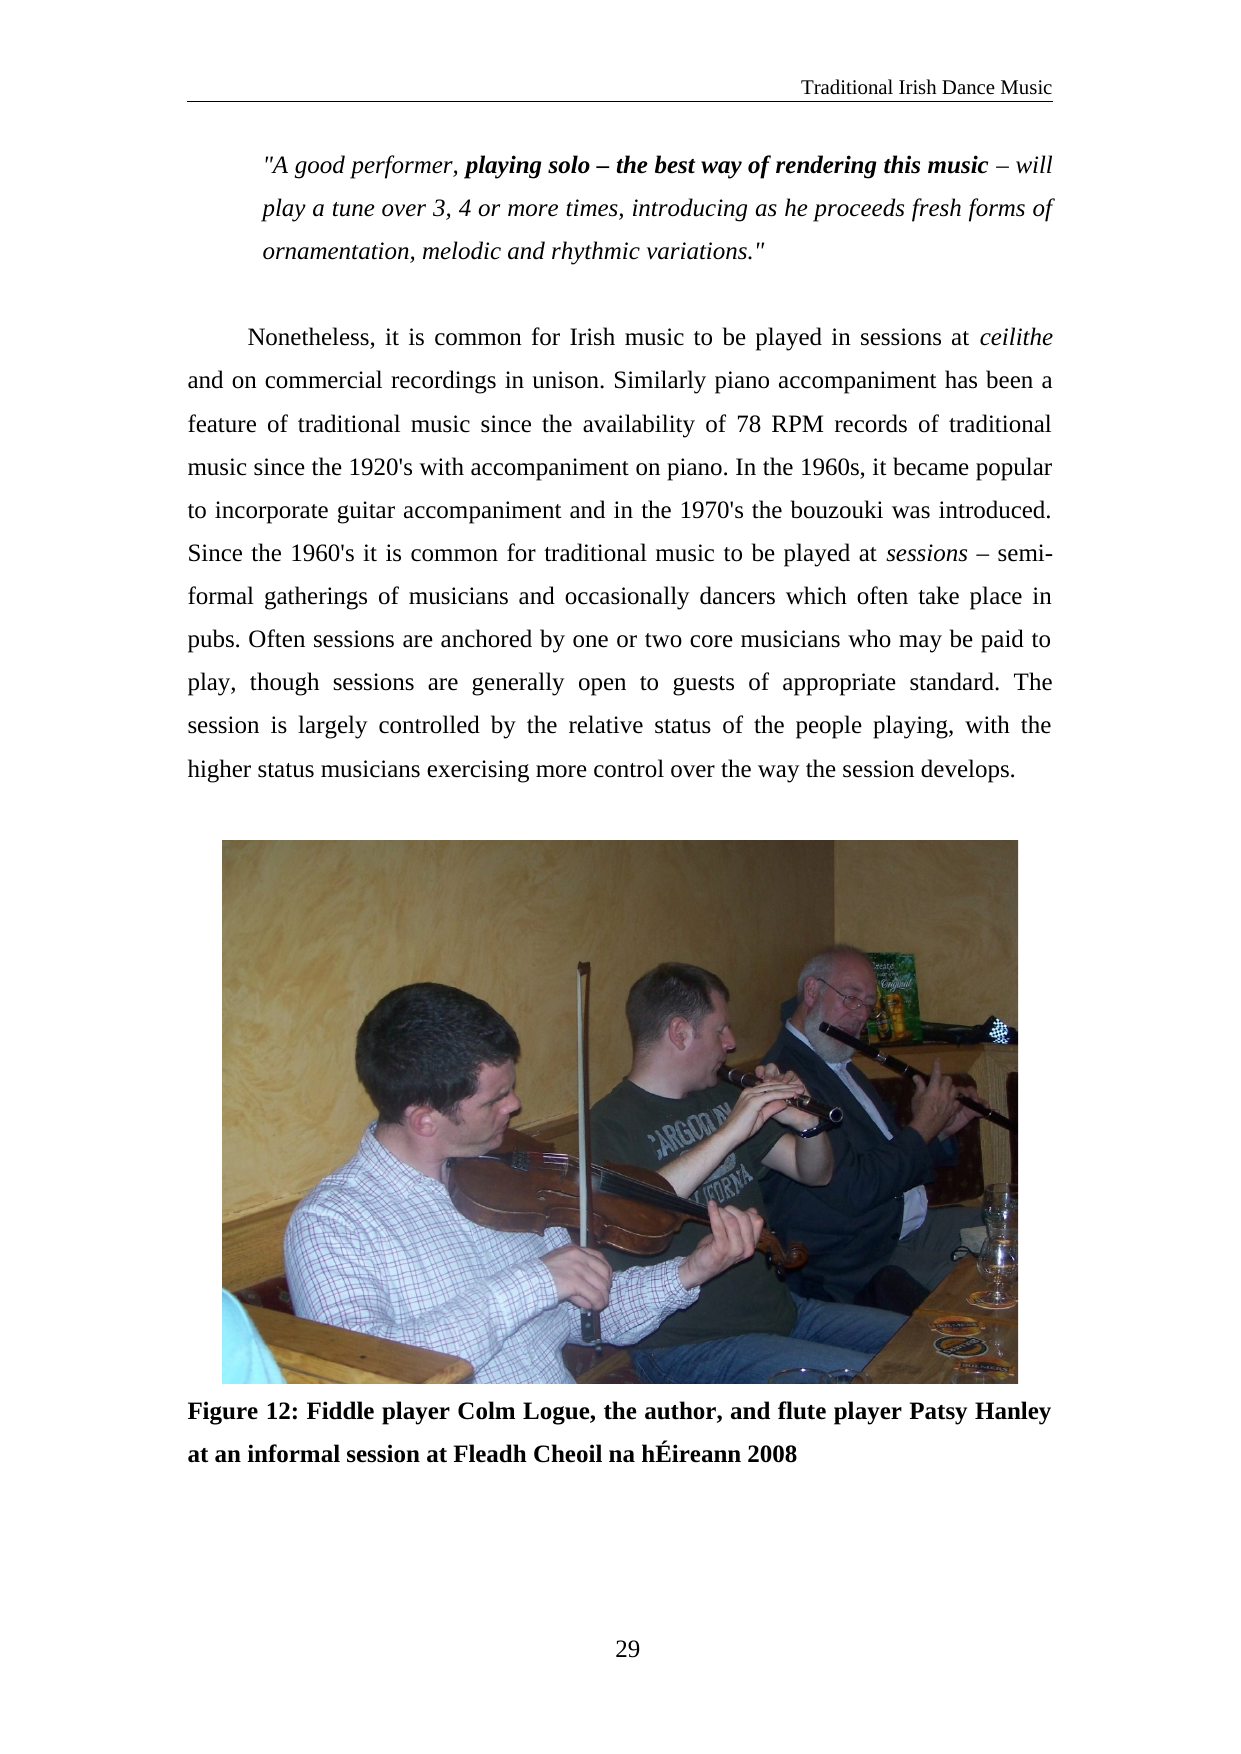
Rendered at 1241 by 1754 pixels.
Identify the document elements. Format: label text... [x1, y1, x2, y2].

picture [222, 840, 1019, 1384]
text "A good performer, playing solo – the best way of rendering this music – will play a tune over 3, 4 or more times, introducing as he proceeds fresh forms of ornamentation, melodic and rhythmic variations." [262, 150, 1053, 265]
text Nonetheless, it is common for Irish music to be played in sessions at ceilithe and on commercial recordings in unison. Similarly piano accompaniment has been a feature of traditional music since the availability of 78 RPM records of traditional music since the 1920's with accompaniment on piano. In the 1960s, it became popular to incorporate guitar accompaniment and in the 1970's the bouzouki was introduced. Since the 1960's it is common for traditional music to be played at sessions – semi-formal gatherings of musicians and occasionally dancers which often take place in pubs. Often sessions are anchored by one or two core musicians who may be paid to play, though sessions are generally open to guests of appropriate standard. The session is largely controlled by the relative status of the people playing, with the higher status musicians exercising more control over the way the session develops. [187, 322, 1053, 782]
